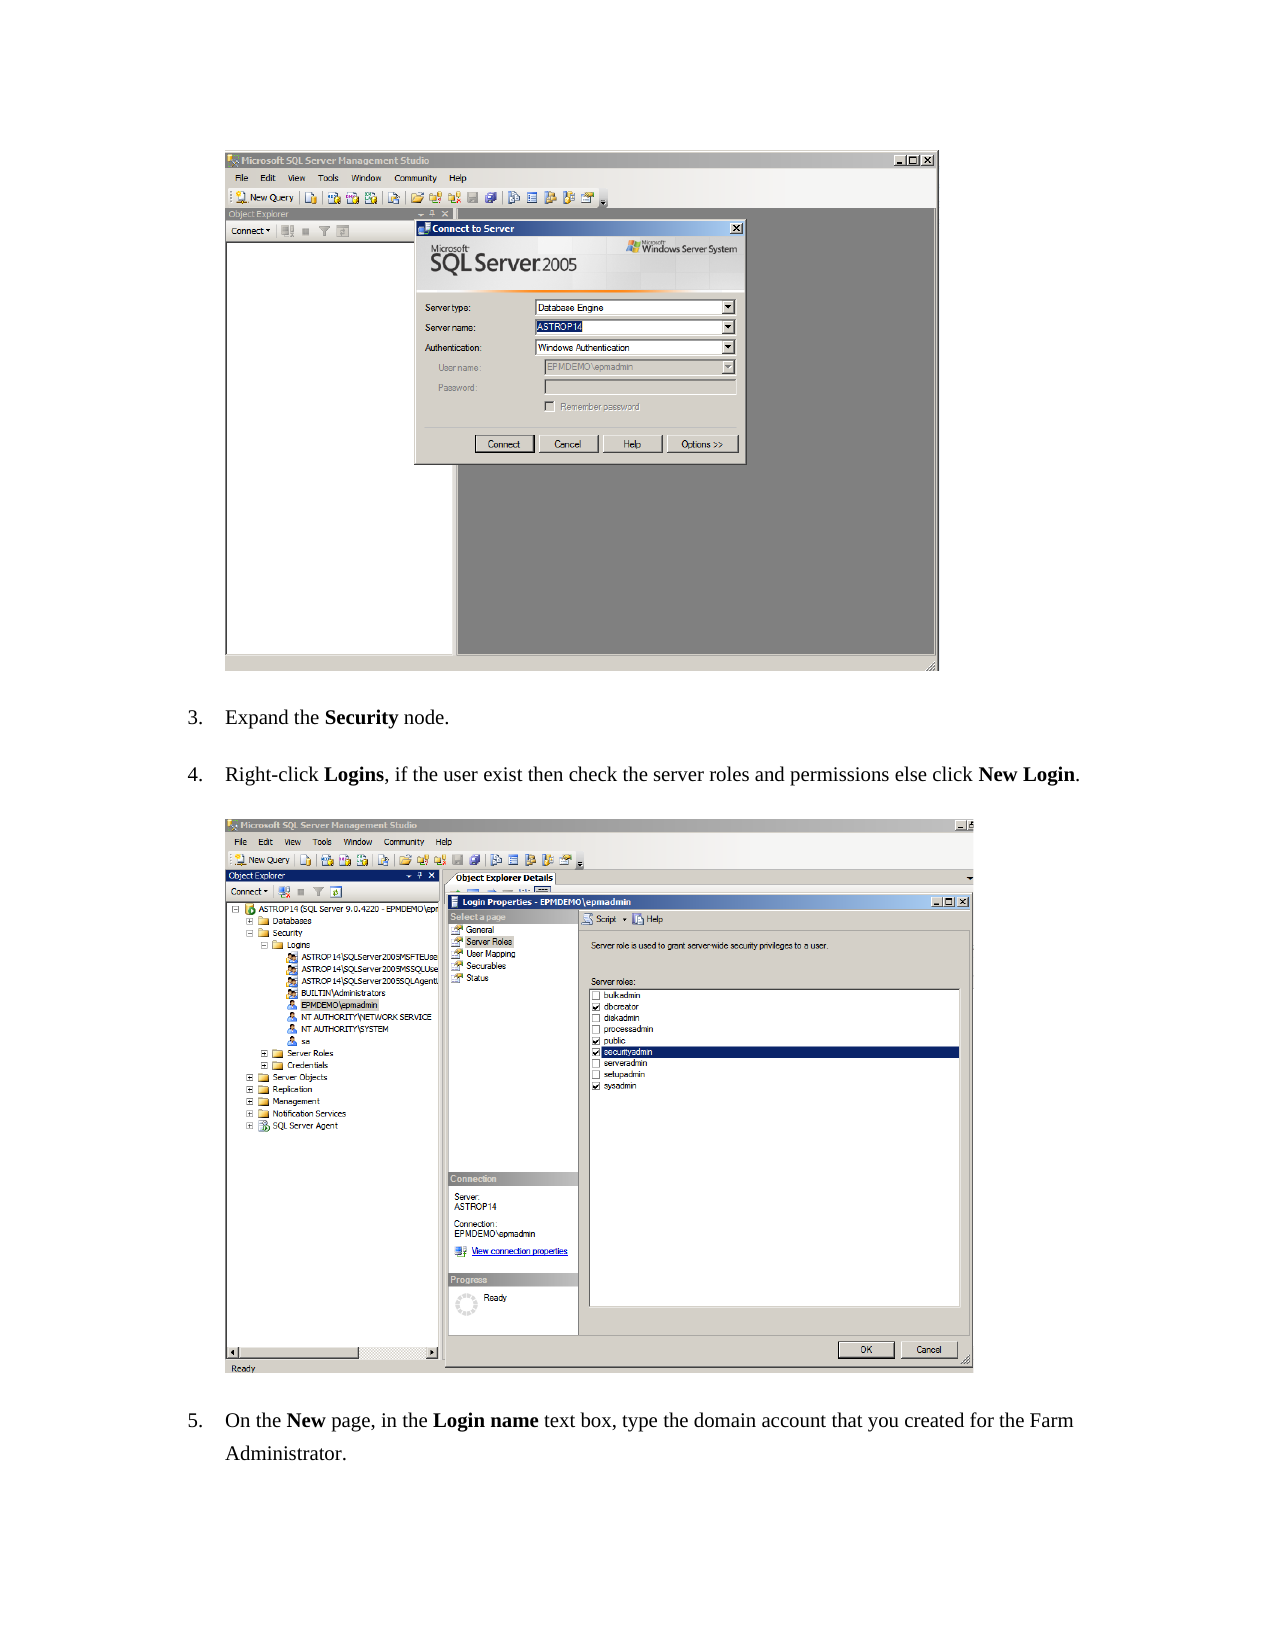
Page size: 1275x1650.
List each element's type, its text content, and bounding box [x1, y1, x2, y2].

picture [225, 819, 974, 1373]
picture [225, 150, 940, 671]
list On the New page, in the Login name text box, type the domain account that you created for the Farm Administrator. [187, 1408, 1125, 1465]
list Right-click Logins, if the user exist then check the server roles and permissions else click New Login. [187, 762, 1125, 786]
list Expand the Security node. [187, 705, 1125, 729]
